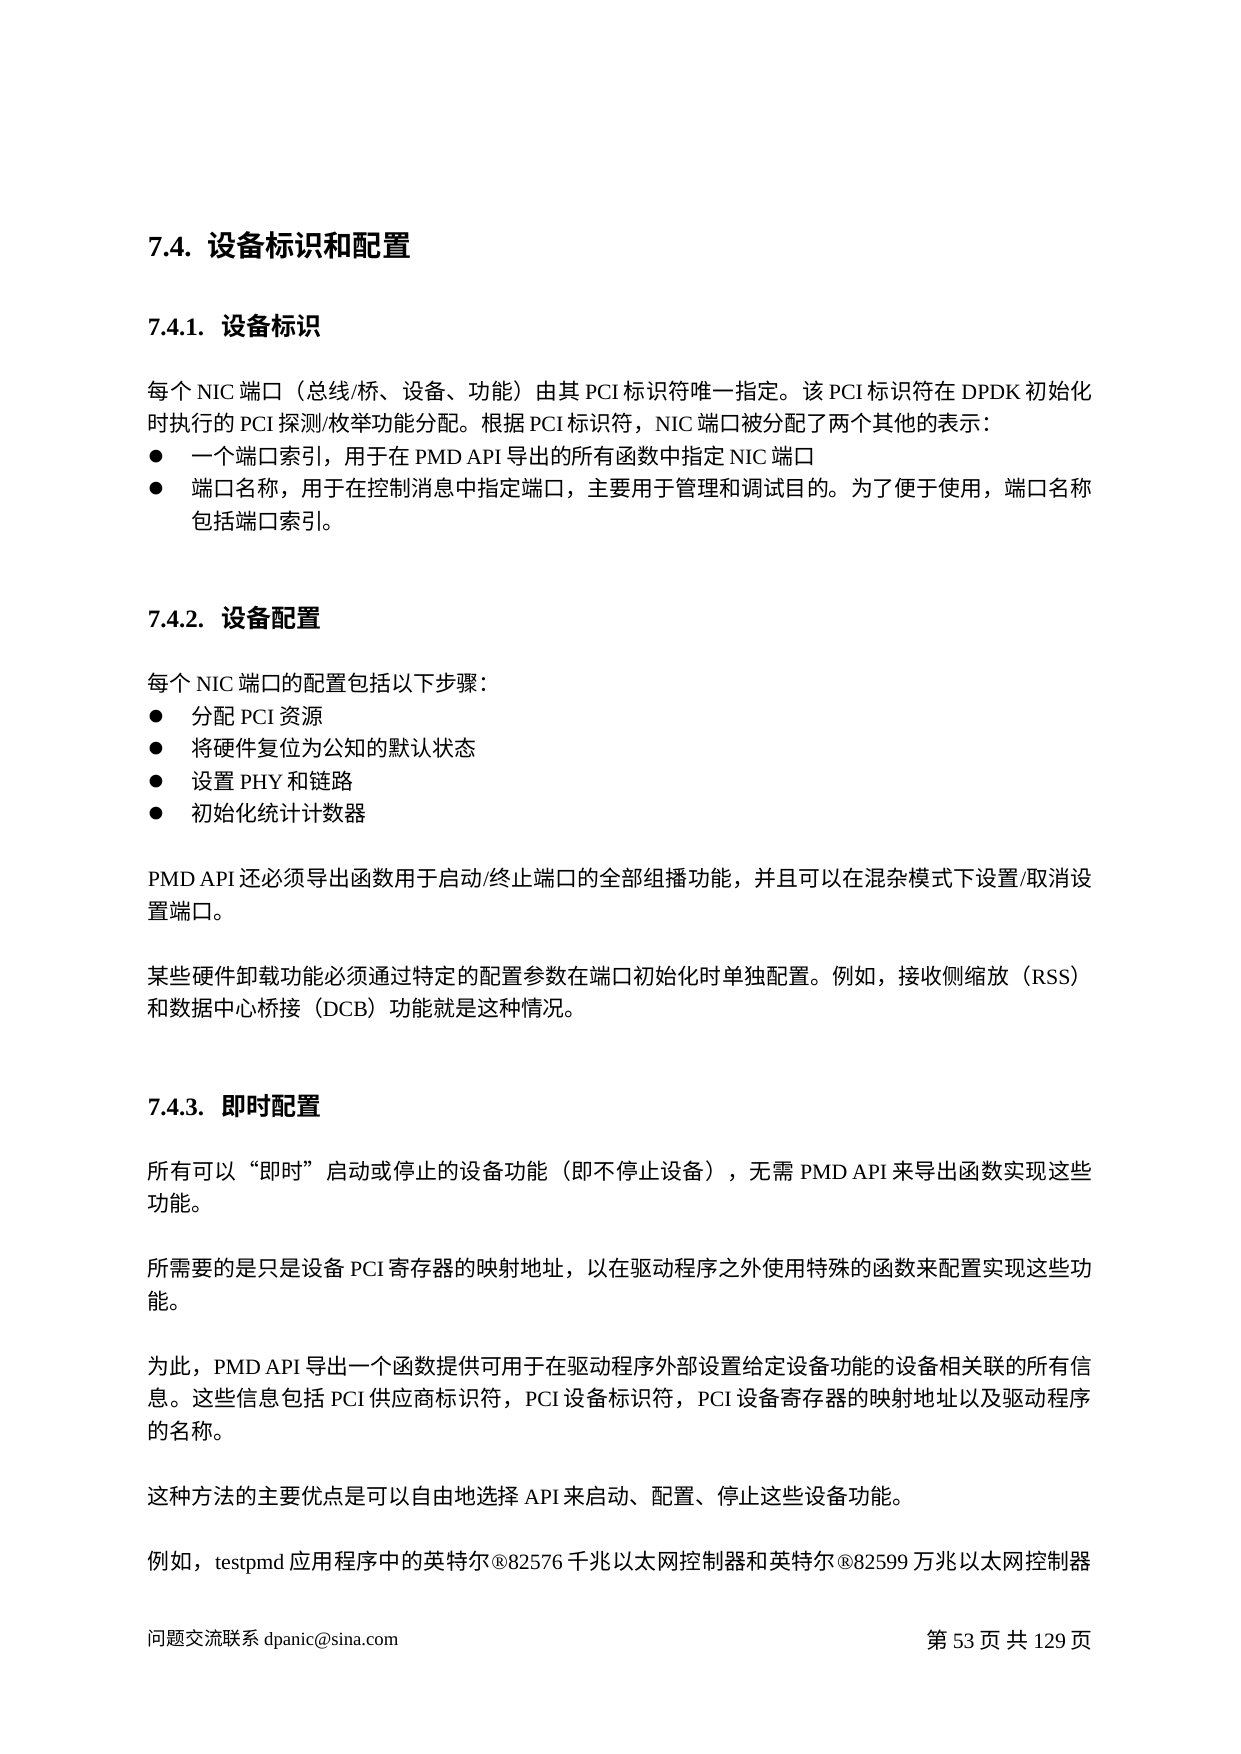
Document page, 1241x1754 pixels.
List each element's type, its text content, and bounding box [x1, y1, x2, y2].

list 端口名称，用于在控制消息中指定端口，主要用于管理和调试目的。为了便于使用，端口名称包括端口索引。 [148, 471, 1092, 536]
subtitle 即时配置 [148, 1072, 1092, 1137]
subtitle 设备配置 [148, 584, 1092, 649]
subtitle 设备标识和配置 [148, 211, 1092, 276]
subtitle 设备标识 [148, 292, 1092, 357]
list 一个端口索引，用于在PMD API导出的所有函数中指定NIC端口 [148, 438, 1092, 471]
list 将硬件复位为公知的默认状态 [148, 731, 1092, 763]
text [148, 1543, 1092, 1576]
text PMD API还必须导出函数用于启动/终止端口的全部组播功能，并且可以在混杂模式下设置/取消设置端口。 [148, 861, 1092, 926]
list 分配 PCI 资源 [148, 698, 1092, 731]
list 设置PHY和链路 [148, 763, 1092, 796]
text 每个NIC端口的配置包括以下步骤： [148, 666, 1092, 698]
text 这种方法的主要优点是可以自由地选择API来启动、配置、停止这些设备功能。 [148, 1478, 1092, 1511]
text 所有可以“即时”启动或停止的设备功能（即不停止设备），无需PMD API来导出函数实现这些功能。 [148, 1153, 1092, 1218]
text 所需要的是只是设备PCI寄存器的映射地址，以在驱动程序之外使用特殊的函数来配置实现这些功能。 [148, 1251, 1092, 1316]
text 某些硬件卸载功能必须通过特定的配置参数在端口初始化时单独配置。例如，接收侧缩放（RSS）和数据中心桥接（DCB）功能就是这种情况。 [148, 958, 1092, 1023]
text 每个NIC端口（总线/桥、设备、功能）由其PCI标识符唯一指定。该PCI标识符在DPDK初始化时执行的PCI探测/枚举功能分配。根据PCI标识符，NIC端口被分配了两个其他的表示： [148, 373, 1092, 438]
text 为此，PMD API导出一个函数提供可用于在驱动程序外部设置给定设备功能的设备相关联的所有信息。这些信息包括PCI供应商标识符，PCI设备标识符，PCI设备寄存器的映射地址以及驱动程序的名称。 [148, 1348, 1092, 1446]
list 初始化统计计数器 [148, 796, 1092, 828]
